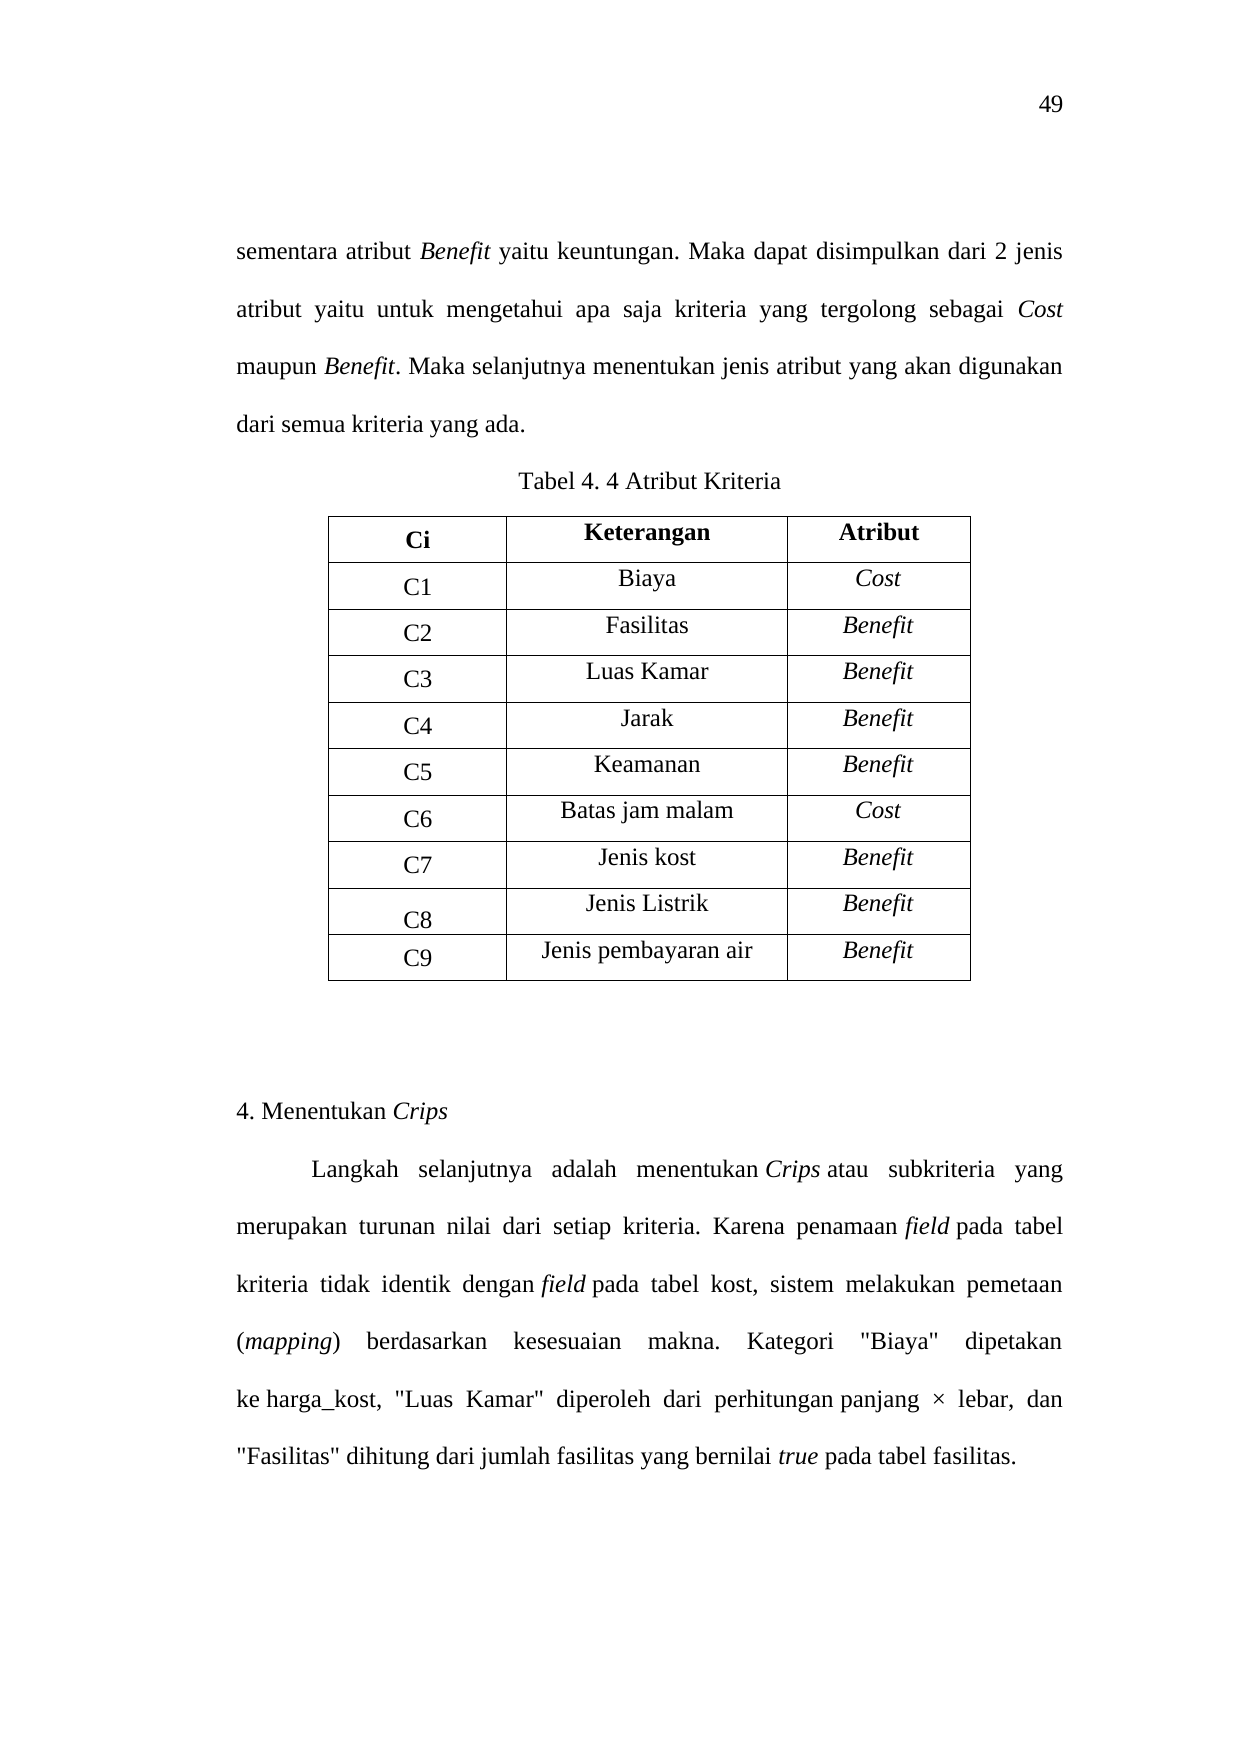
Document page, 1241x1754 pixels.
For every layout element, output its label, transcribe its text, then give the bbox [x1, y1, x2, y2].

table_header Keterangan [507, 517, 787, 562]
table_cell Fasilitas [507, 610, 787, 655]
table_cell Jarak [507, 703, 787, 748]
table_cell C5 [329, 749, 506, 794]
table_cell C1 [329, 563, 506, 609]
table_cell Luas Kamar [507, 656, 787, 702]
table_cell C2 [329, 610, 506, 655]
table_cell Cost [788, 796, 970, 841]
table_cell Benefit [788, 935, 970, 980]
table_cell C4 [329, 703, 506, 748]
table_cell Jenis pembayaran air [507, 935, 787, 980]
table_cell Benefit [788, 842, 970, 887]
table_cell Benefit [788, 889, 970, 934]
table_cell Jenis kost [507, 842, 787, 887]
table_cell Jenis Listrik [507, 889, 787, 934]
text Tabel 4. 4 Atribut Kriteria [236, 466, 1063, 495]
text 4. Menentukan Crips [236, 1096, 1063, 1125]
table_cell Benefit [788, 749, 970, 794]
table_cell Benefit [788, 656, 970, 702]
table_cell Benefit [788, 610, 970, 655]
text Langkah selanjutnya adalah menentukan Crips atau subkriteria yang merupakan turunan nilai dari setiap kriteria. Karena penamaan field pada tabel kriteria tidak identik dengan field pada tabel kost, sistem melakukan pemetaan (mapping) berdasarkan kesesuaian makna. Kategori "Biaya" dipetakan ke harga_kost, "Luas Kamar" diperoleh dari perhitungan panjang × lebar, dan "Fasilitas" dihitung dari jumlah fasilitas yang bernilai true pada tabel fasilitas. [236, 1154, 1063, 1470]
table_cell Biaya [507, 563, 787, 609]
table_header Ci [329, 517, 506, 562]
table_cell Cost [788, 563, 970, 609]
table_cell C6 [329, 796, 506, 841]
table_cell C3 [329, 656, 506, 702]
table_header Atribut [788, 517, 970, 562]
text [236, 236, 1063, 437]
table_cell C7 [329, 842, 506, 887]
table_cell Benefit [788, 703, 970, 748]
table_cell Batas jam malam [507, 796, 787, 841]
table_cell C8 [329, 889, 506, 934]
table_cell Keamanan [507, 749, 787, 794]
table_cell C9 [329, 935, 506, 980]
